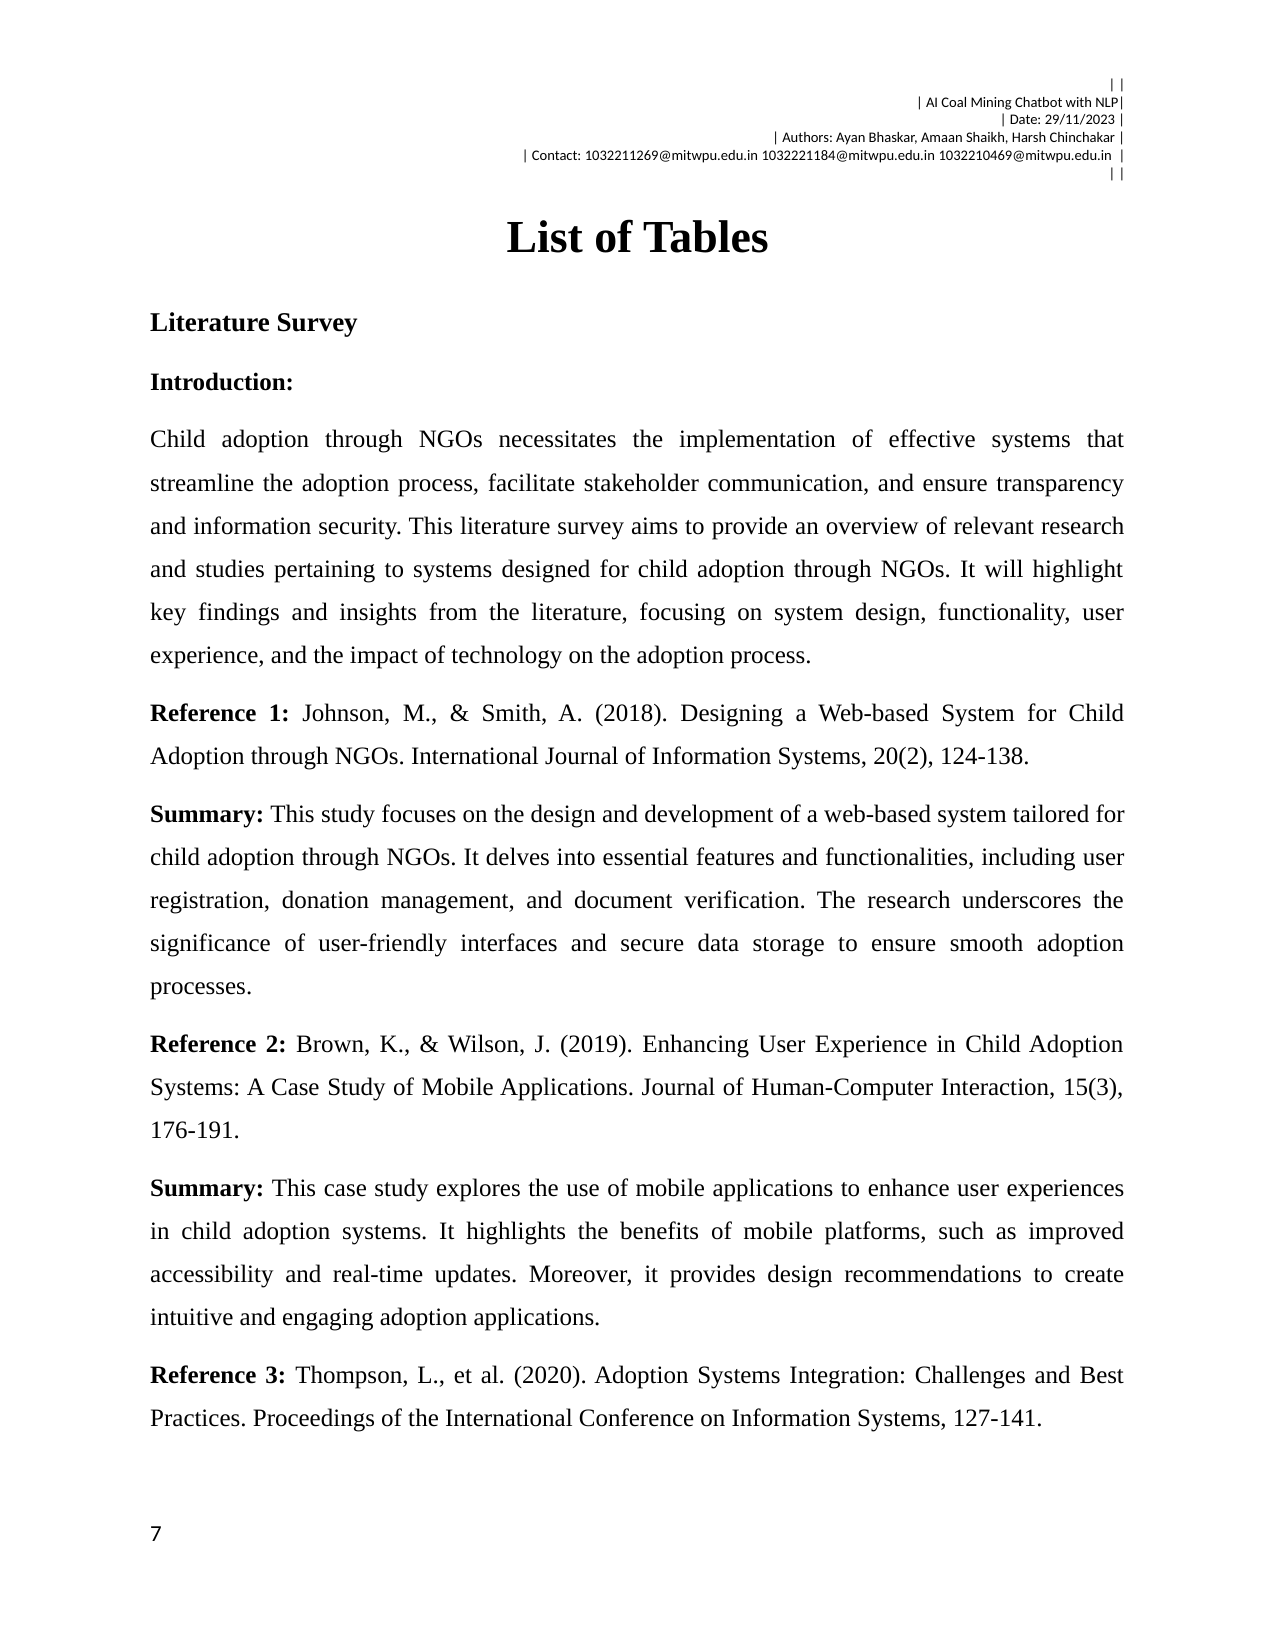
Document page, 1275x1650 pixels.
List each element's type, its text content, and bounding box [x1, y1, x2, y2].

text Summary: This case study explores the use of mobile applications to enhance user experiences in child adoption systems. It highlights the benefits of mobile platforms, such as improved accessibility and real-time updates. Moreover, it provides design recommendations to create intuitive and engaging adoption applications. [150, 1173, 1125, 1331]
text Reference 3: Thompson, L., et al. (2020). Adoption Systems Integration: Challenges and Best Practices. Proceedings of the International Conference on Information Systems, 127-141. [150, 1360, 1125, 1432]
text Summary: This study focuses on the design and development of a web-based system tailored for child adoption through NGOs. It delves into essential features and functionalities, including user registration, donation management, and document verification. The research underscores the significance of user-friendly interfaces and secure data storage to ensure smooth adoption processes. [150, 799, 1125, 1000]
text Reference 2: Brown, K., & Wilson, J. (2019). Enhancing User Experience in Child Adoption Systems: A Case Study of Mobile Applications. Journal of Human-Computer Interaction, 15(3), 176-191. [150, 1029, 1125, 1144]
text Introduction: [150, 367, 1125, 396]
title List of Tables [150, 210, 1125, 263]
text Child adoption through NGOs necessitates the implementation of effective systems that streamline the adoption process, facilitate stakeholder communication, and ensure transparency and information security. This literature survey aims to provide an overview of relevant research and studies pertaining to systems designed for child adoption through NGOs. It will highlight key findings and insights from the literature, focusing on system design, functionality, user experience, and the impact of technology on the adoption process. [150, 424, 1125, 669]
text Reference 1: Johnson, M., & Smith, A. (2018). Designing a Web-based System for Child Adoption through NGOs. International Journal of Information Systems, 20(2), 124-138. [150, 698, 1125, 770]
text Literature Survey [150, 306, 1125, 337]
